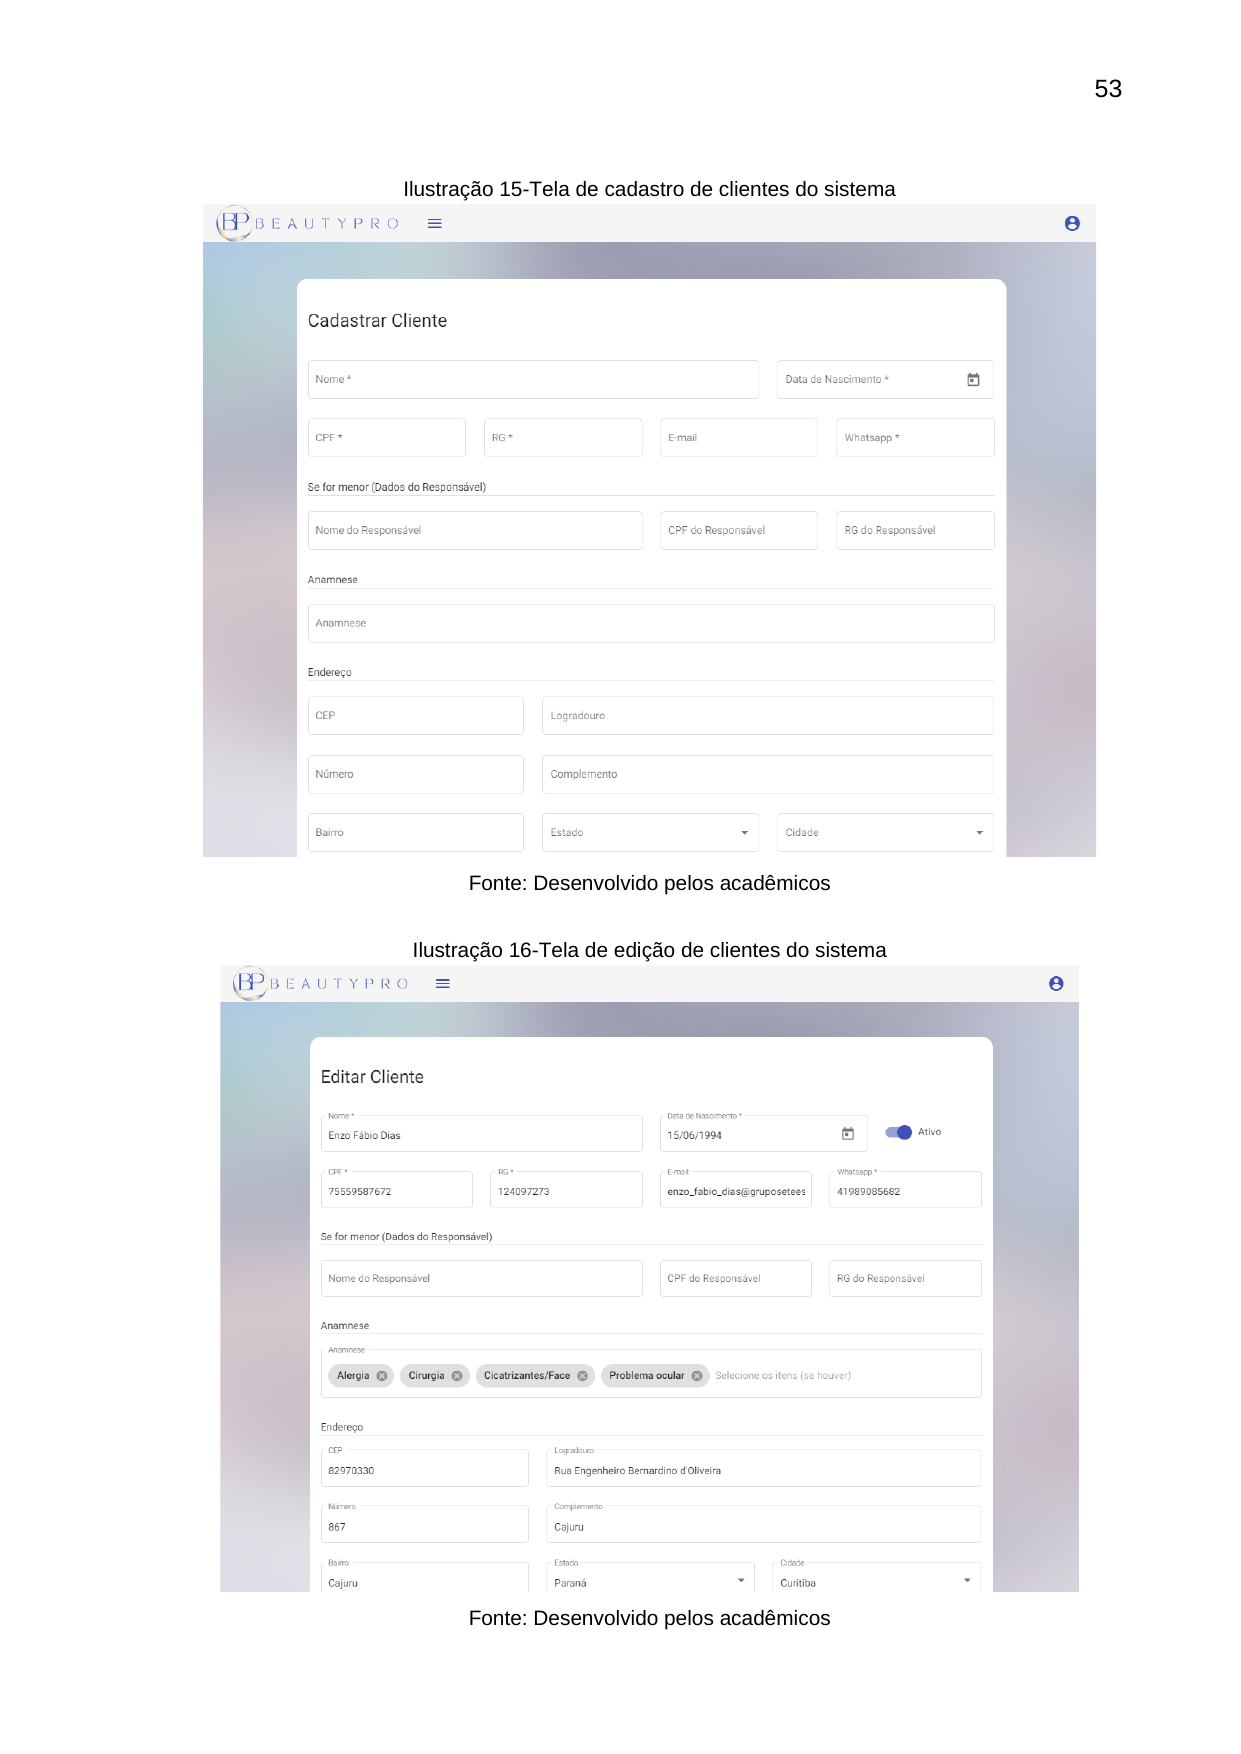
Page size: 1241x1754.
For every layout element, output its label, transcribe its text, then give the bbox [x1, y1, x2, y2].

text Ilustração 15-Tela de cadastro de clientes do sistema [177, 177, 1122, 201]
picture [220, 965, 1079, 1592]
picture [203, 204, 1097, 857]
text Fonte: Desenvolvido pelos acadêmicos [177, 871, 1122, 894]
text Fonte: Desenvolvido pelos acadêmicos [177, 1606, 1122, 1630]
text Ilustração 16-Tela de edição de clientes do sistema [177, 938, 1122, 962]
